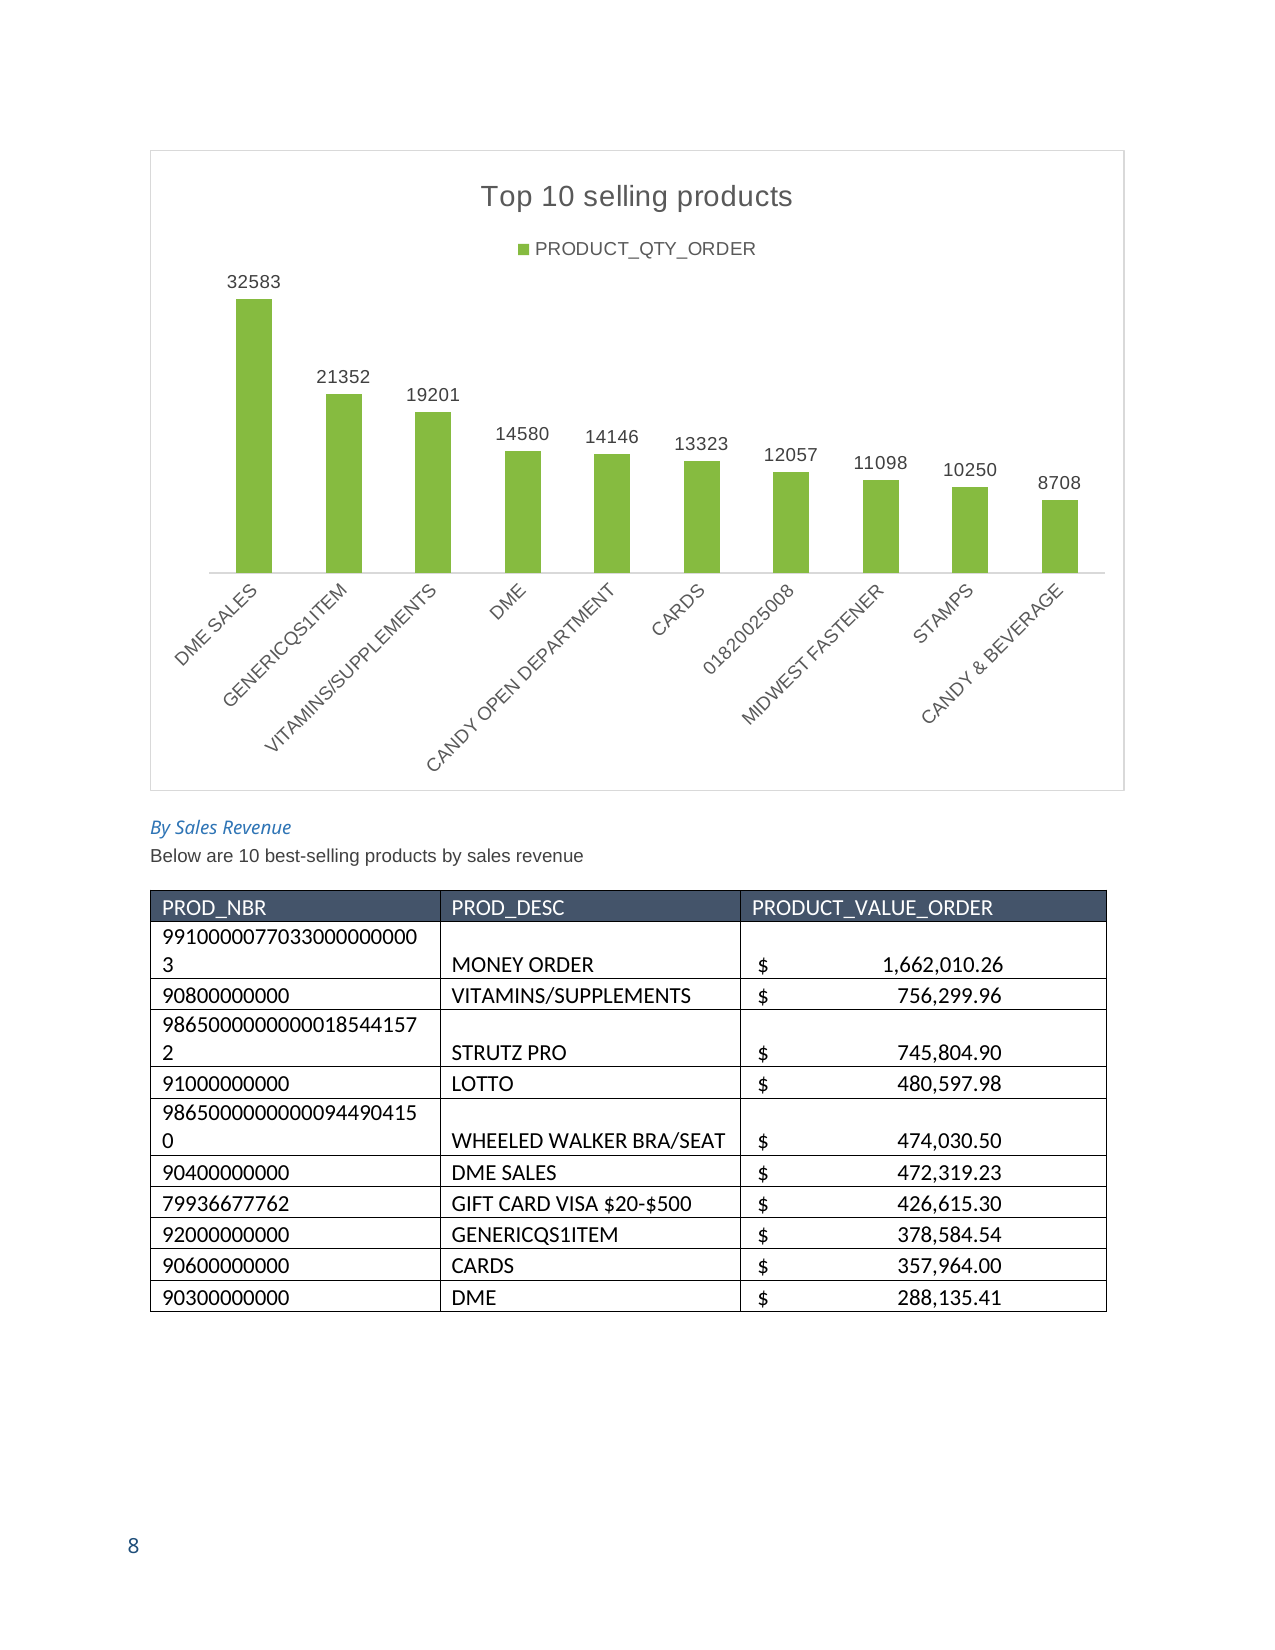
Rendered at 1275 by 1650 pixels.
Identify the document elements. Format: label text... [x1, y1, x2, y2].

table_cell $ 426,615.30 [741, 1187, 1106, 1217]
table_cell 91000000000 [151, 1067, 440, 1097]
table_cell GIFT CARD VISA $20-$500 [441, 1187, 740, 1217]
table_cell $ 745,804.90 [741, 1010, 1106, 1066]
table_cell VITAMINS/SUPPLEMENTS [441, 979, 740, 1009]
table_cell CARDS [441, 1249, 740, 1279]
table_cell 99100000770330000000003 [151, 922, 440, 978]
table_header PRODUCT_VALUE_ORDER [741, 891, 1106, 921]
table_cell $ 288,135.41 [741, 1281, 1106, 1311]
table_cell DME SALES [441, 1156, 740, 1186]
table_cell $ 474,030.50 [741, 1099, 1106, 1154]
table_cell GENERICQS1ITEM [441, 1218, 740, 1248]
table_cell 92000000000 [151, 1218, 440, 1248]
table_cell STRUTZ PRO [441, 1010, 740, 1066]
table_cell LOTTO [441, 1067, 740, 1097]
table_cell $ 756,299.96 [741, 979, 1106, 1009]
table_cell 98650000000000185441572 [151, 1010, 440, 1066]
table_cell WHEELED WALKER BRA/SEAT [441, 1099, 740, 1154]
table_cell $ 472,319.23 [741, 1156, 1106, 1186]
table_cell 98650000000000944904150 [151, 1099, 440, 1154]
table_cell 90800000000 [151, 979, 440, 1009]
table_header PROD_DESC [441, 891, 740, 921]
table_cell 79936677762 [151, 1187, 440, 1217]
table_cell DME [441, 1281, 740, 1311]
table_header PROD_NBR [151, 891, 440, 921]
table_cell 90600000000 [151, 1249, 440, 1279]
table_cell MONEY ORDER [441, 922, 740, 978]
table_cell $ 480,597.98 [741, 1067, 1106, 1097]
subtitle By Sales Revenue [150, 814, 1125, 840]
table_cell $ 1,662,010.26 [741, 922, 1106, 978]
table_cell 90300000000 [151, 1281, 440, 1311]
table_cell $ 357,964.00 [741, 1249, 1106, 1279]
table_cell 90400000000 [151, 1156, 440, 1186]
text Below are 10 best-selling products by sales revenue [150, 845, 1125, 866]
table_cell $ 378,584.54 [741, 1218, 1106, 1248]
